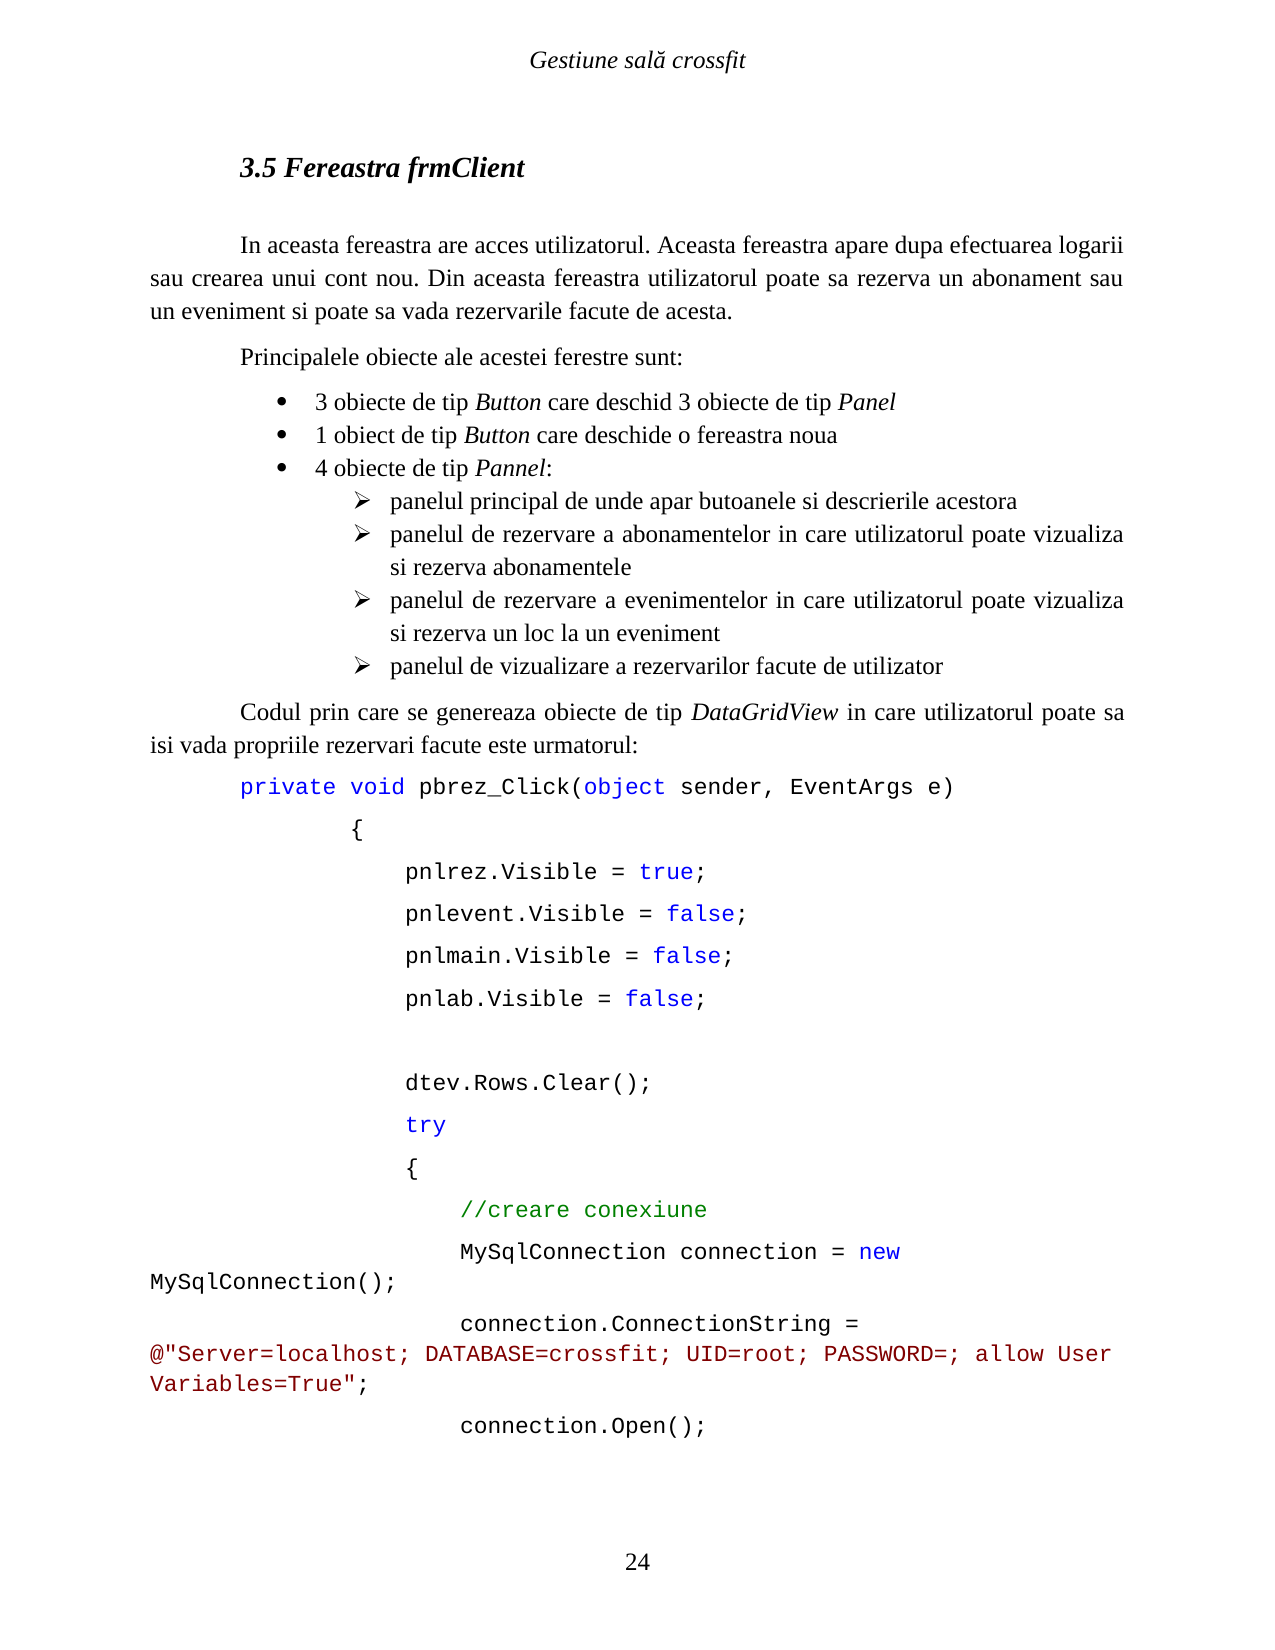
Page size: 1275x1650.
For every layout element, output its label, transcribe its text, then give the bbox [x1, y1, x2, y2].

list panelul de rezervare a abonamentelor in care utilizatorul poate vizualiza si rezerva abonamentele [352, 519, 1125, 581]
text //creare conexiune [150, 1198, 1125, 1224]
text pnlrez.Visible = true; [150, 860, 1125, 886]
text { [150, 818, 1125, 844]
list panelul principal de unde apar butoanele si descrierile acestora [352, 486, 1125, 515]
list panelul de vizualizare a rezervarilor facute de utilizator [352, 651, 1125, 680]
text Principalele obiecte ale acestei ferestre sunt: [150, 342, 1125, 371]
text dtev.Rows.Clear(); [150, 1072, 1125, 1097]
text pnlmain.Visible = false; [150, 945, 1125, 971]
text pnlab.Visible = false; [150, 987, 1125, 1013]
list panelul de rezervare a evenimentelor in care utilizatorul poate vizualiza si rezerva un loc la un eveniment [352, 585, 1125, 647]
text Codul prin care se genereaza obiecte de tip DataGridView in care utilizatorul poate sa isi vada propriile rezervari facute este urmatorul: [150, 697, 1125, 759]
list 1 obiect de tip Button care deschide o fereastra noua [277, 420, 1125, 449]
text connection.ConnectionString = @"Server=localhost; DATABASE=crossfit; UID=root; PASSWORD=; allow User Variables=True"; [150, 1313, 1125, 1398]
text connection.Open(); [150, 1415, 1125, 1441]
list 4 obiecte de tip Pannel: [277, 453, 1125, 482]
list 3 obiecte de tip Button care deschid 3 obiecte de tip Panel [277, 387, 1125, 416]
text { [150, 1156, 1125, 1182]
text try [150, 1114, 1125, 1140]
text In aceasta fereastra are acces utilizatorul. Aceasta fereastra apare dupa efectuarea logarii sau crearea unui cont nou. Din aceasta fereastra utilizatorul poate sa rezerva un abonament sau un eveniment si poate sa vada rezervarile facute de acesta. [150, 230, 1125, 325]
text pnlevent.Visible = false; [150, 902, 1125, 928]
text MySqlConnection connection = new MySqlConnection(); [150, 1241, 1125, 1296]
text private void pbrez_Click(object sender, EventArgs e) [150, 776, 1125, 801]
subtitle 3.5 Fereastra frmClient [150, 150, 1125, 183]
